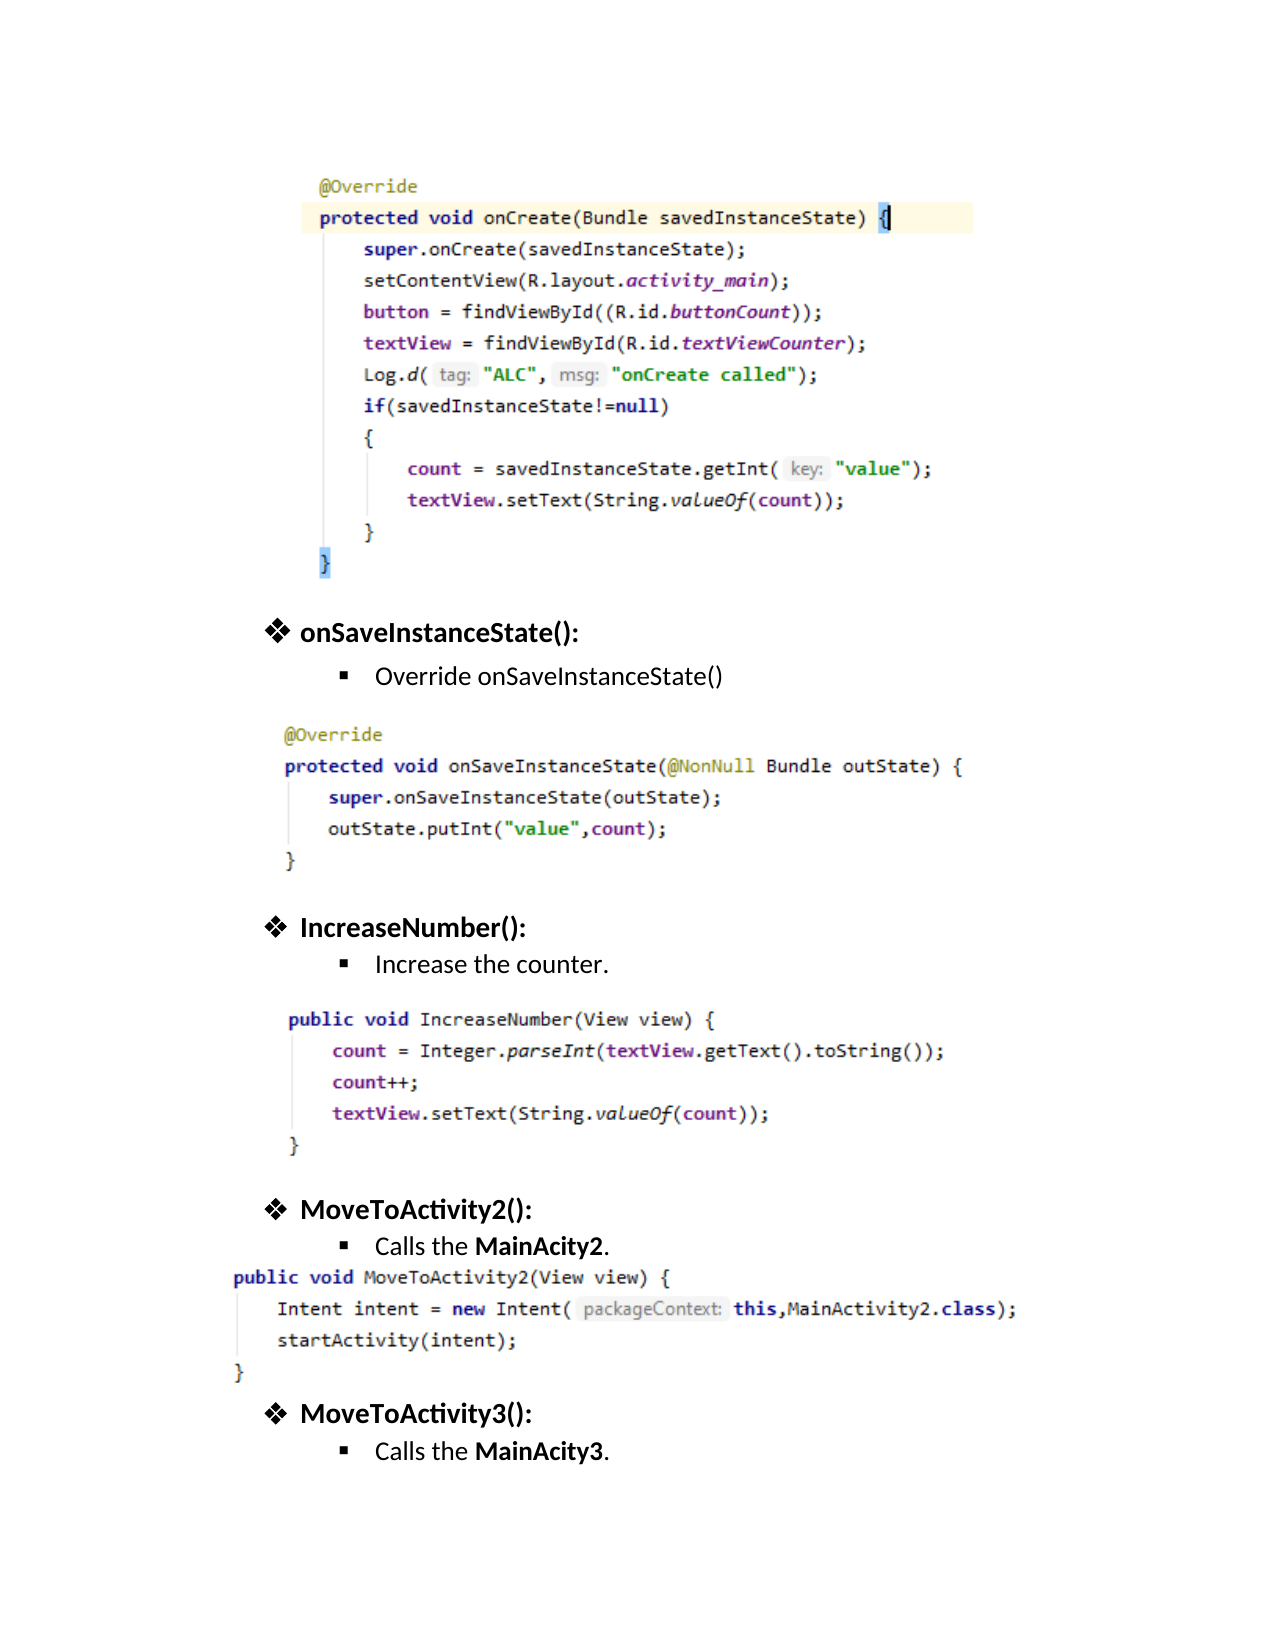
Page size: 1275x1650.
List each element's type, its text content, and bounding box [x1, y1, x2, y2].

list onSaveInstanceState(): [262, 614, 1125, 650]
list Override onSaveInstanceState() [337, 653, 1125, 693]
picture [277, 713, 998, 890]
picture [301, 150, 974, 596]
list Calls the MainAcity3. [337, 1434, 1125, 1467]
picture [221, 1265, 1054, 1394]
picture [276, 982, 999, 1189]
list Increase the counter. [337, 947, 1125, 980]
list MoveToActivity2(): [262, 1191, 1125, 1227]
list Calls the MainAcity2. [337, 1229, 1125, 1263]
list IncreaseNumber(): [262, 909, 1125, 944]
list MoveToActivity3(): [262, 1396, 1125, 1431]
